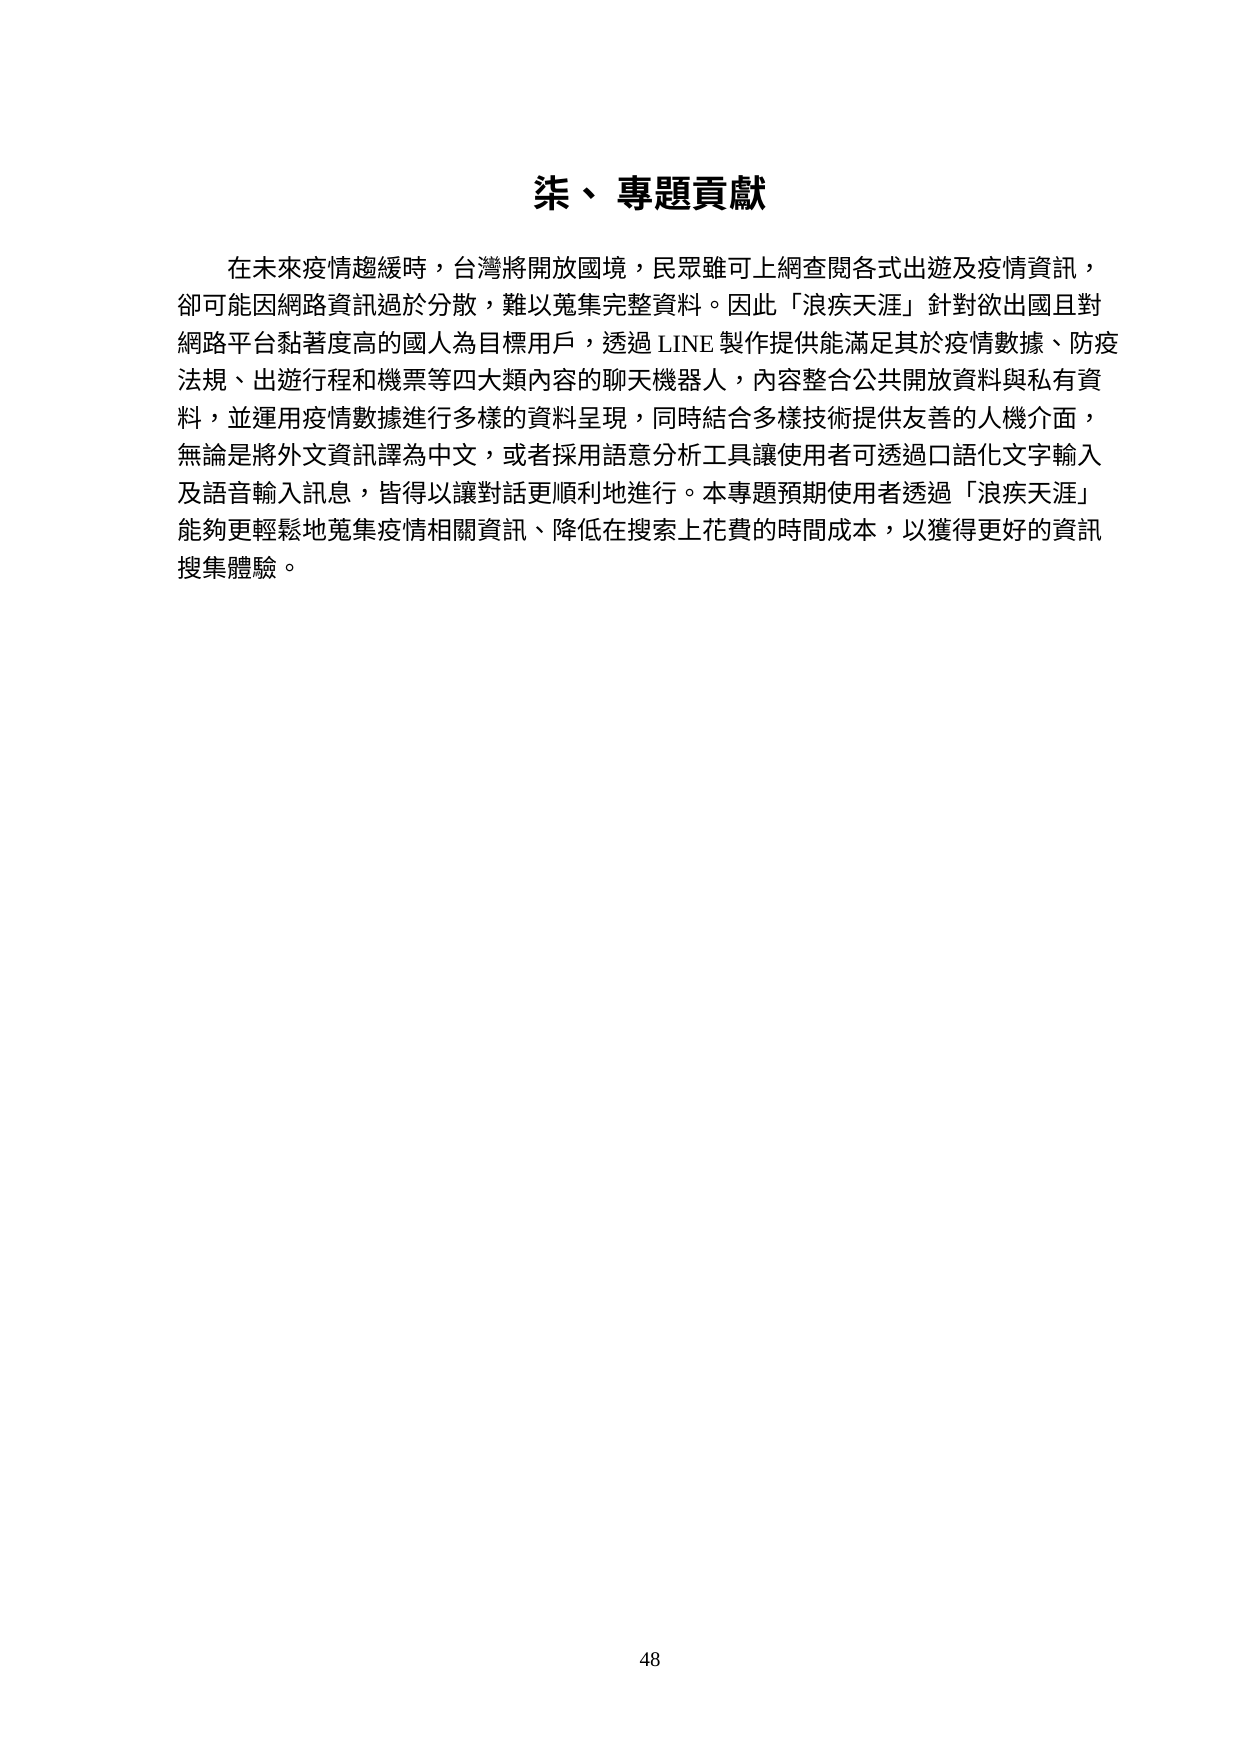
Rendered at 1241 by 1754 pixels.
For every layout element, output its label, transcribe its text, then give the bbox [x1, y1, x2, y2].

text 在未來疫情趨緩時，台灣將開放國境，民眾雖可上網查閱各式出遊及疫情資訊，卻可能因網路資訊過於分散，難以蒐集完整資料。因此「浪疾天涯」針對欲出國且對網路平台黏著度高的國人為目標用戶，透過LINE製作提供能滿足其於疫情數據、防疫法規、出遊行程和機票等四大類內容的聊天機器人，內容整合公共開放資料與私有資料，並運用疫情數據進行多樣的資料呈現，同時結合多樣技術提供友善的人機介面，無論是將外文資訊譯為中文，或者採用語意分析工具讓使用者可透過口語化文字輸入及語音輸入訊息，皆得以讓對話更順利地進行。本專題預期使用者透過「浪疾天涯」能夠更輕鬆地蒐集疫情相關資訊、降低在搜索上花費的時間成本，以獲得更好的資訊搜集體驗。 [177, 247, 1122, 585]
subtitle 專題貢獻 [177, 154, 1122, 229]
